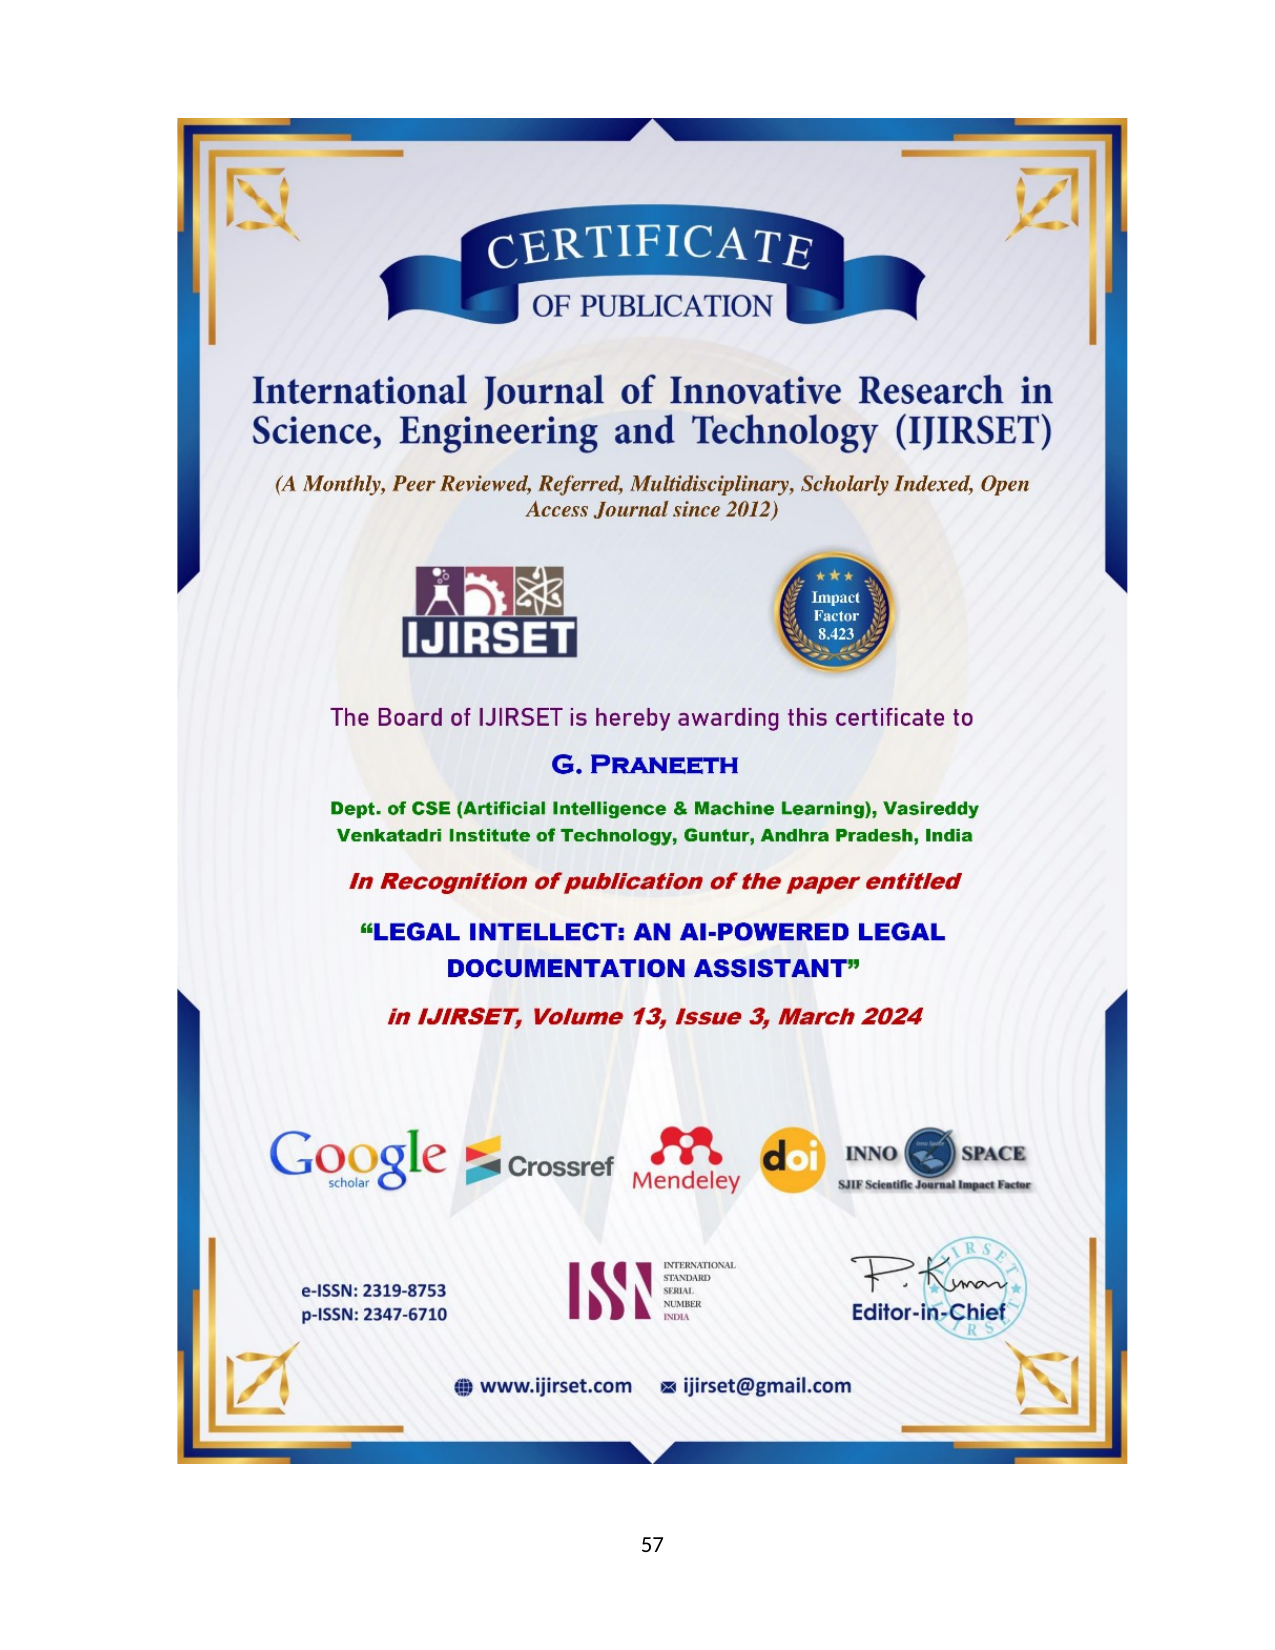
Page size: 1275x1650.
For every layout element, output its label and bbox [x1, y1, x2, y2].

picture [177, 118, 1128, 1464]
